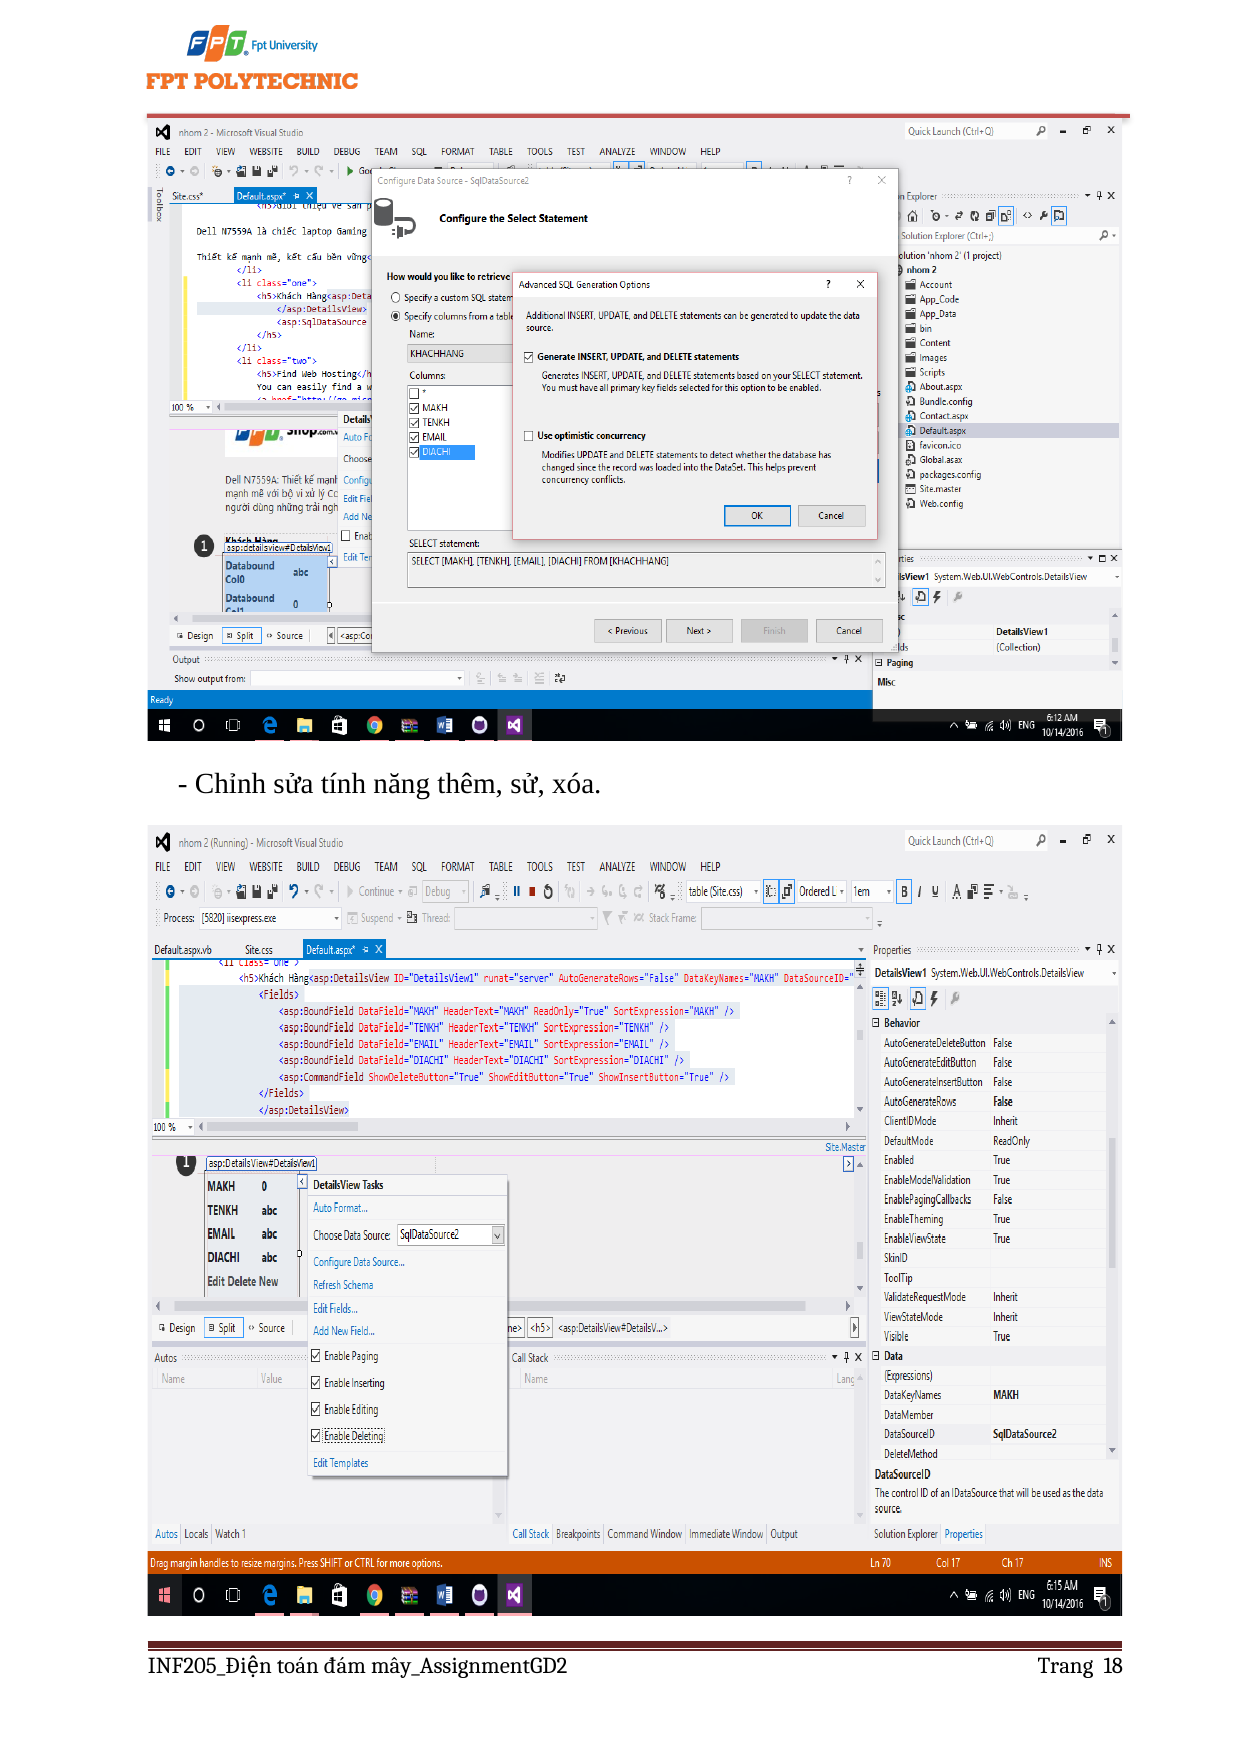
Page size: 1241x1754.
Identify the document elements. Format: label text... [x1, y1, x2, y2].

picture [147, 825, 1123, 1616]
picture [147, 118, 1123, 741]
picture [146, 25, 358, 89]
subtitle - Chỉnh sửa tính năng thêm, sử, xóa. [178, 766, 1122, 800]
